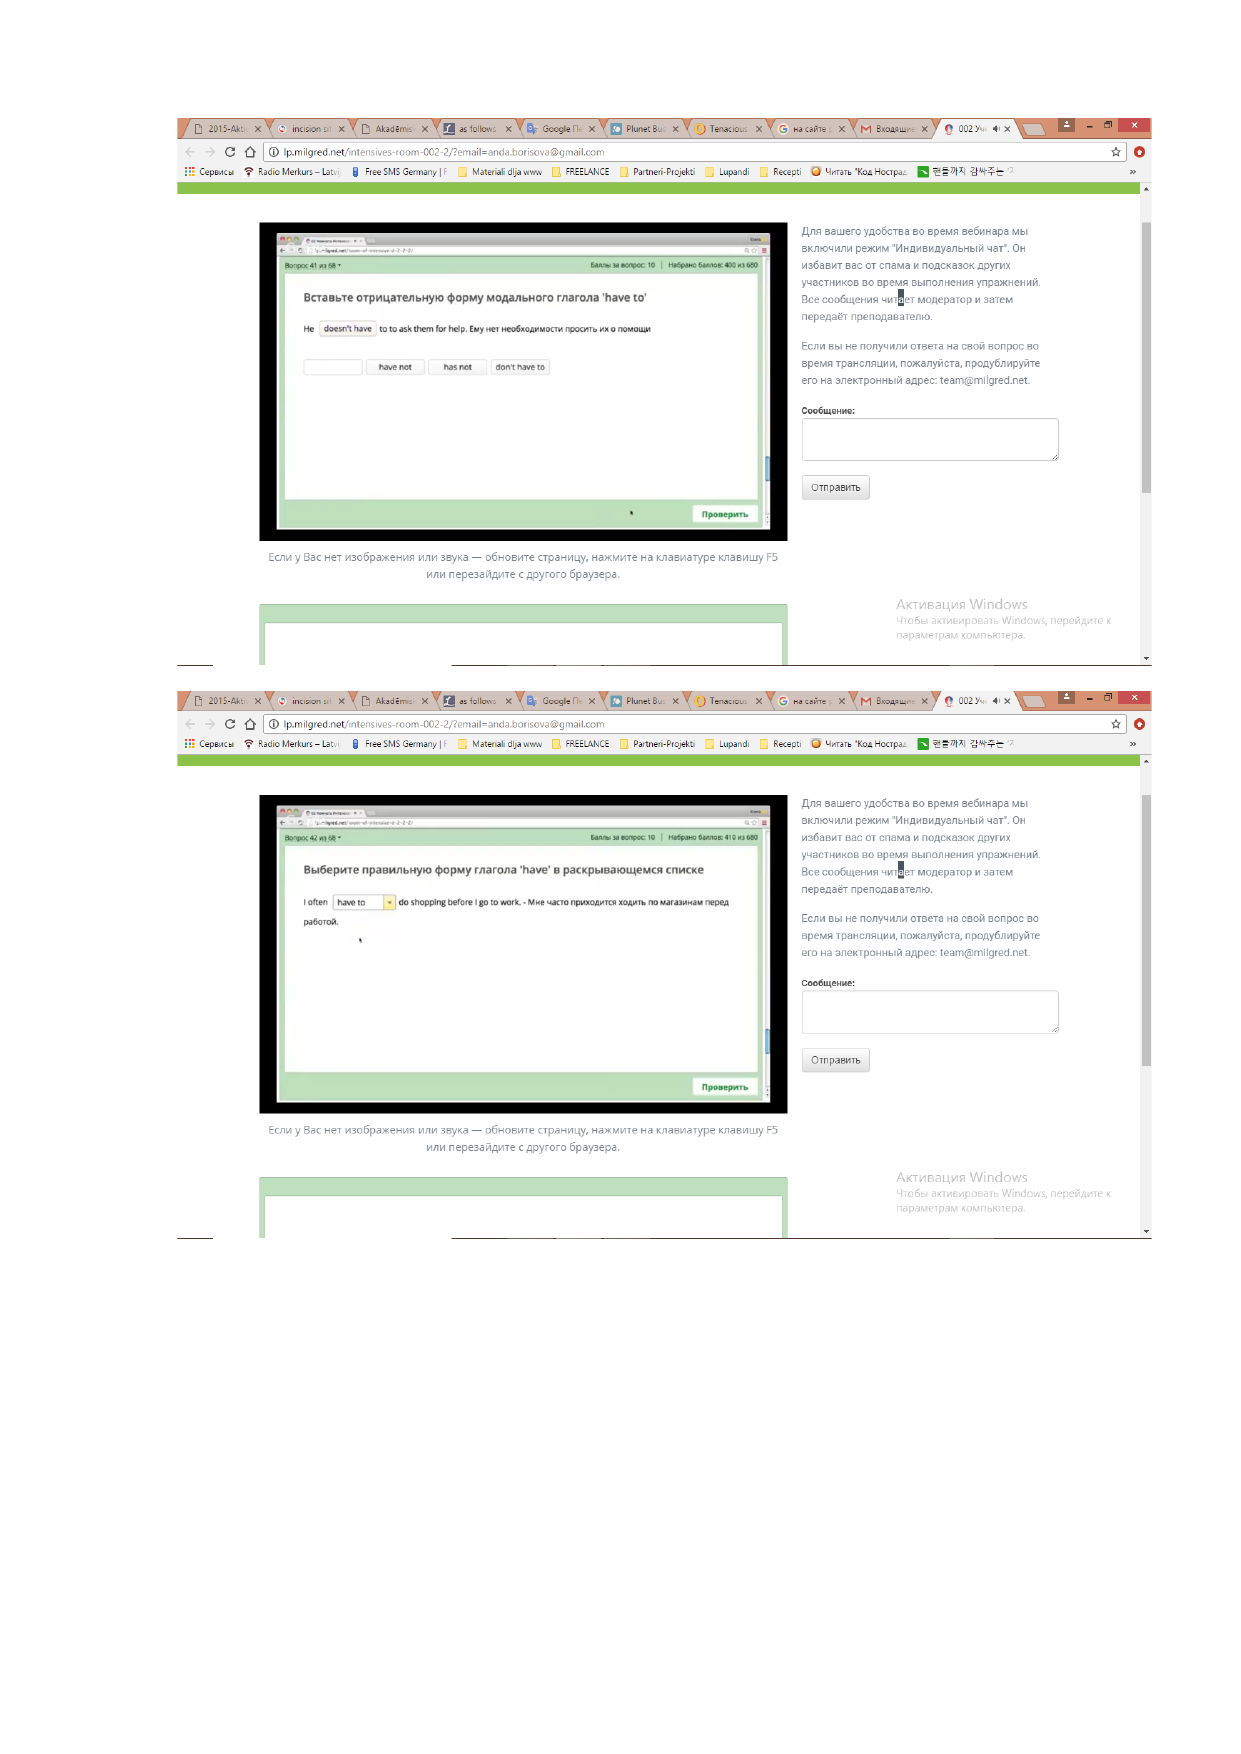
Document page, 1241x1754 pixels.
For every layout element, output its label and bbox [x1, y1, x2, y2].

picture [177, 691, 1152, 1239]
picture [177, 118, 1152, 666]
